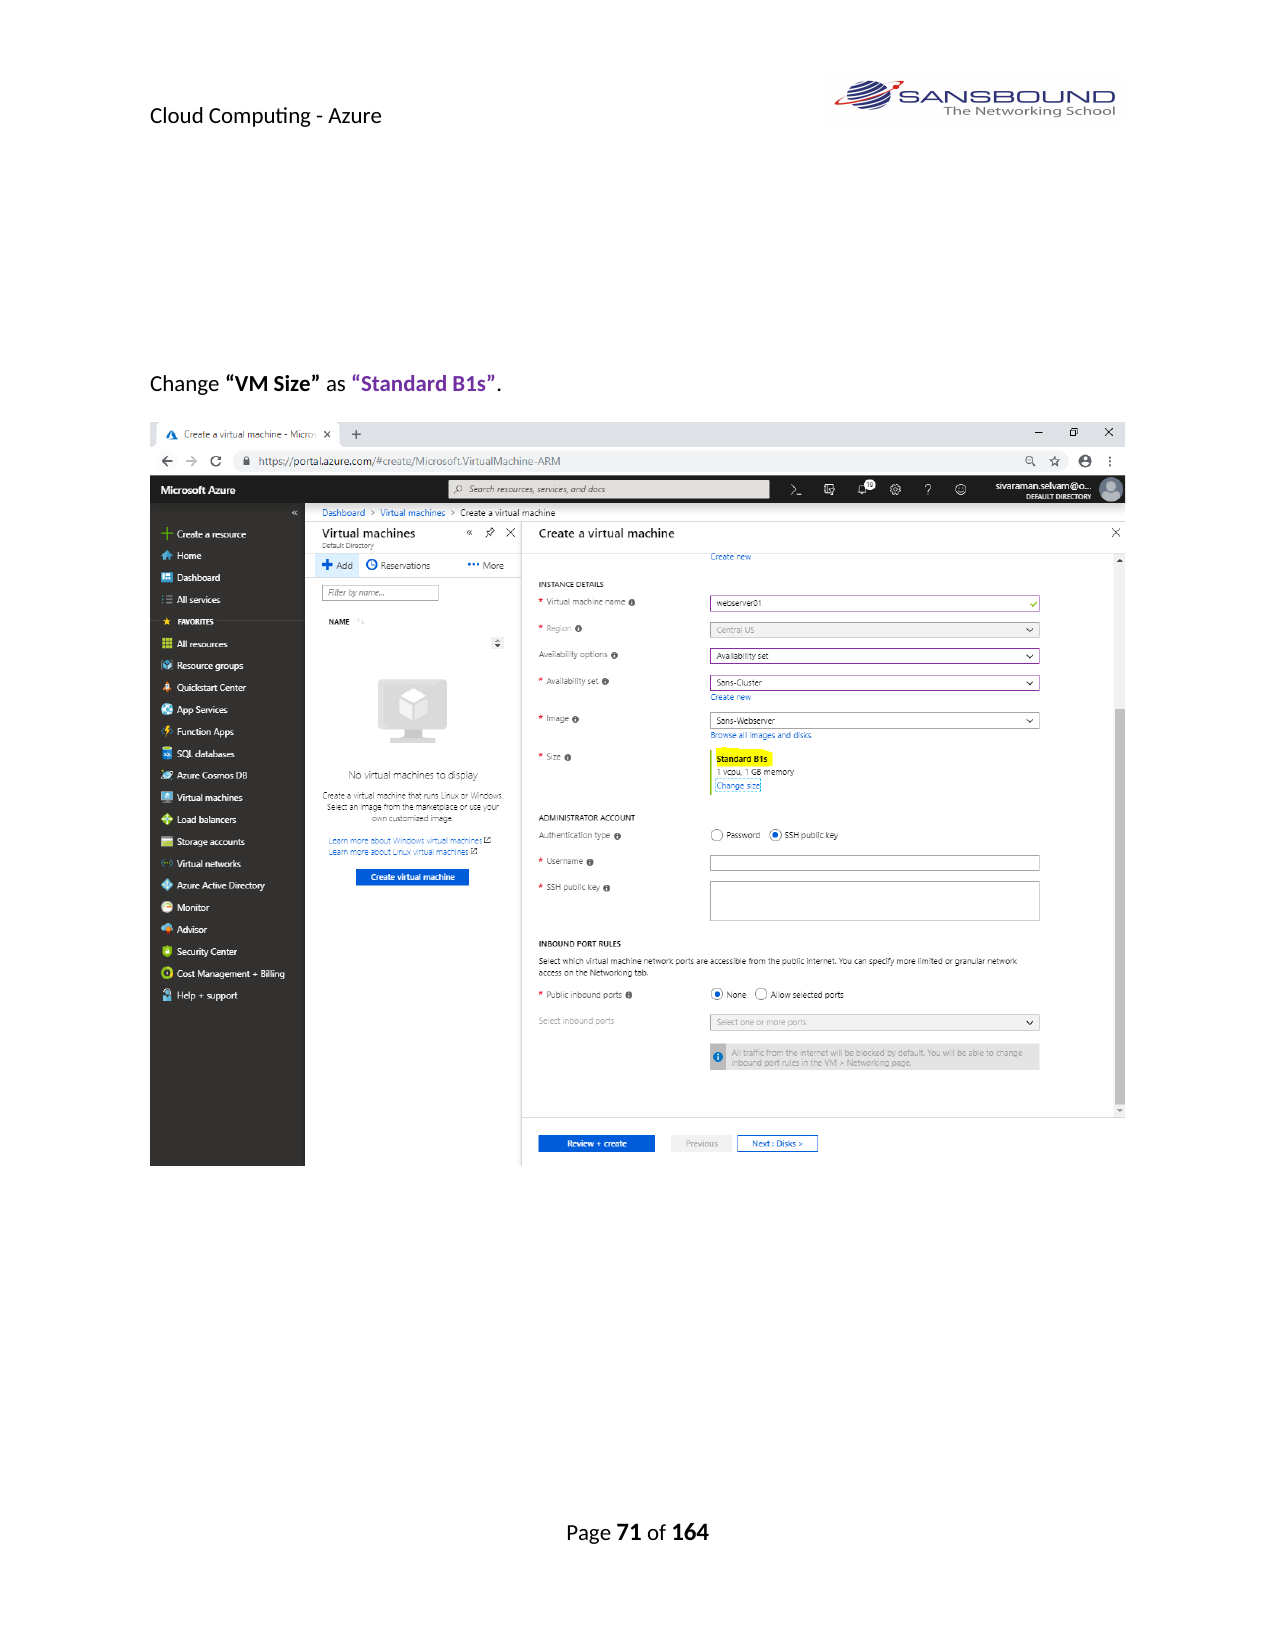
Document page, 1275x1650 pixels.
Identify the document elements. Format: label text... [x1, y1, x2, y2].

picture [150, 422, 1125, 1166]
text Change “VM Size” as “Standard B1s”. [150, 369, 1125, 397]
picture [823, 75, 1125, 124]
